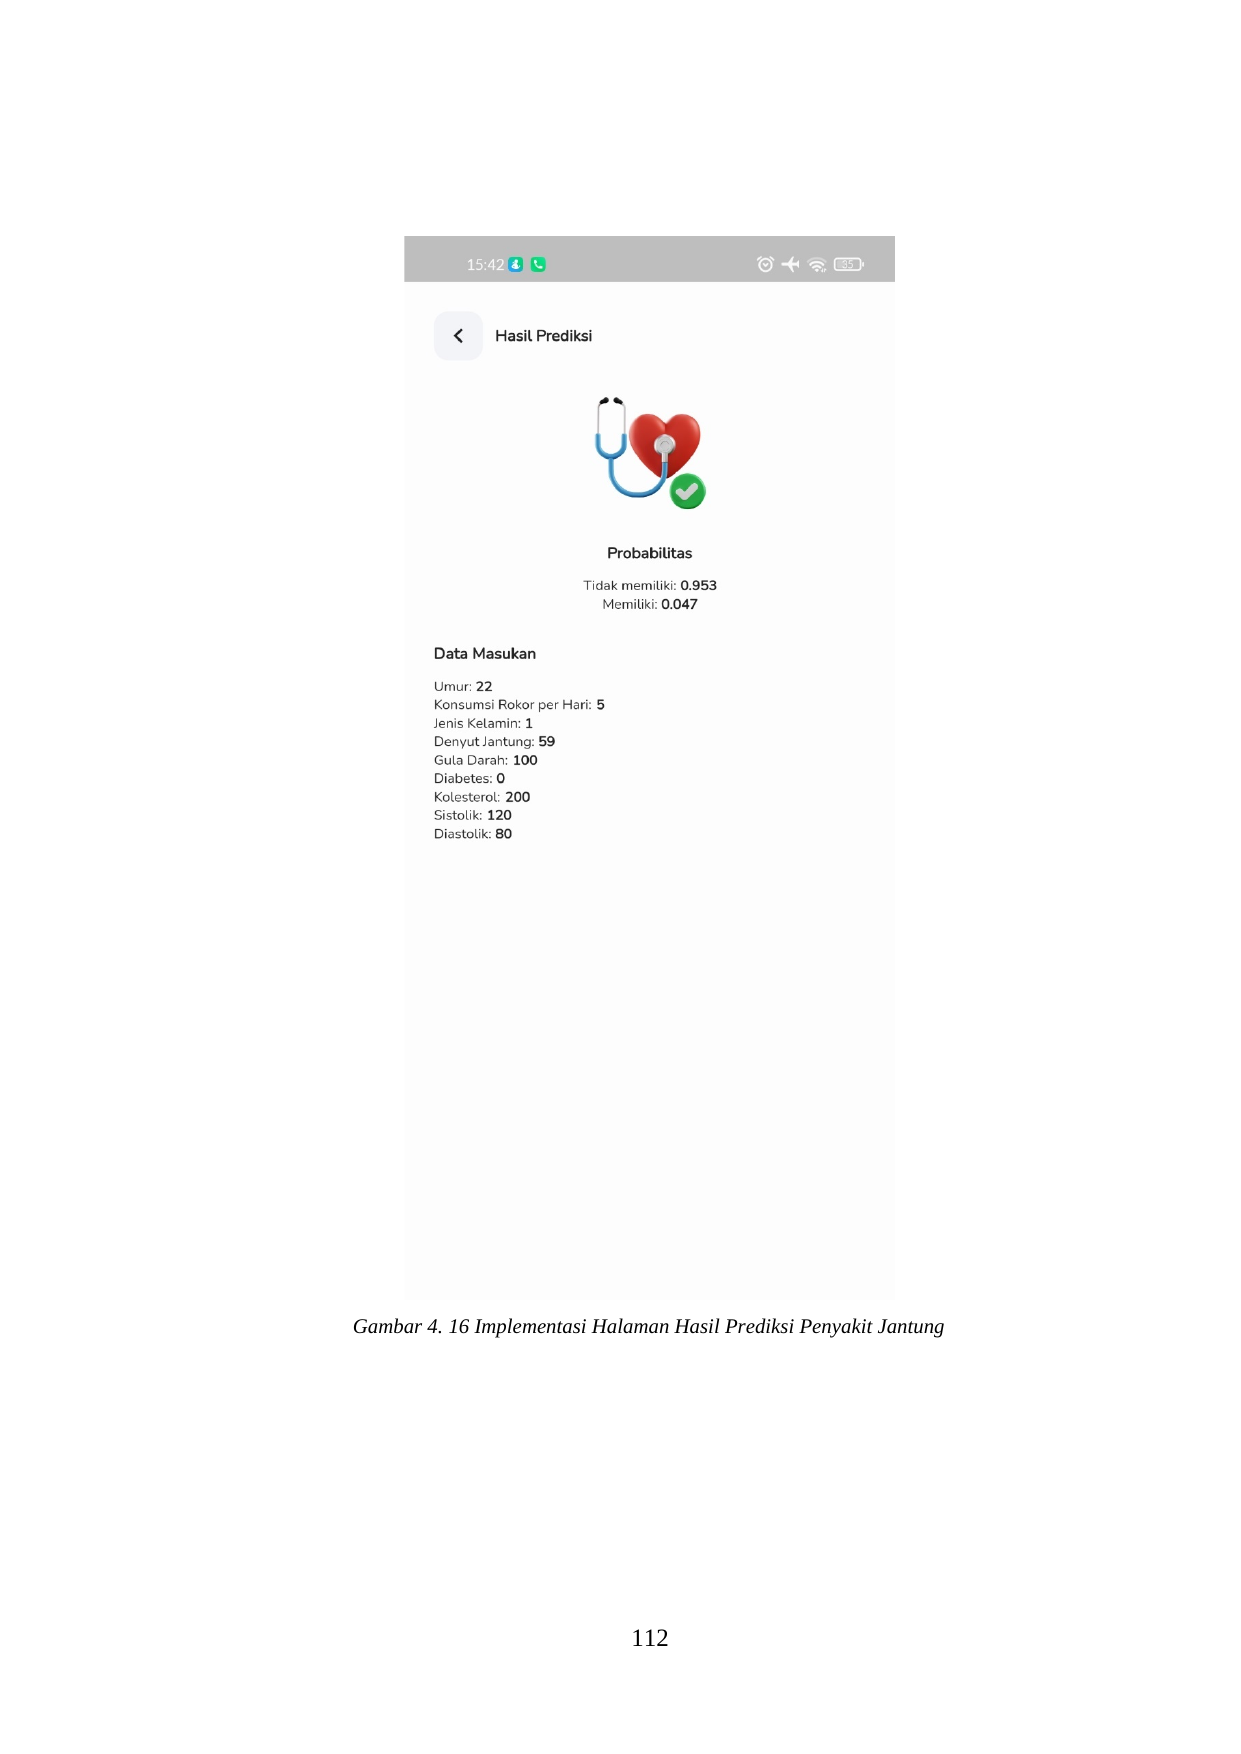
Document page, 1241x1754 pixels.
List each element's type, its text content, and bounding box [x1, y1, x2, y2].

picture [404, 236, 895, 1300]
text Gambar 4. 16 Implementasi Halaman Hasil Prediksi Penyakit Jantung [236, 1314, 1063, 1338]
